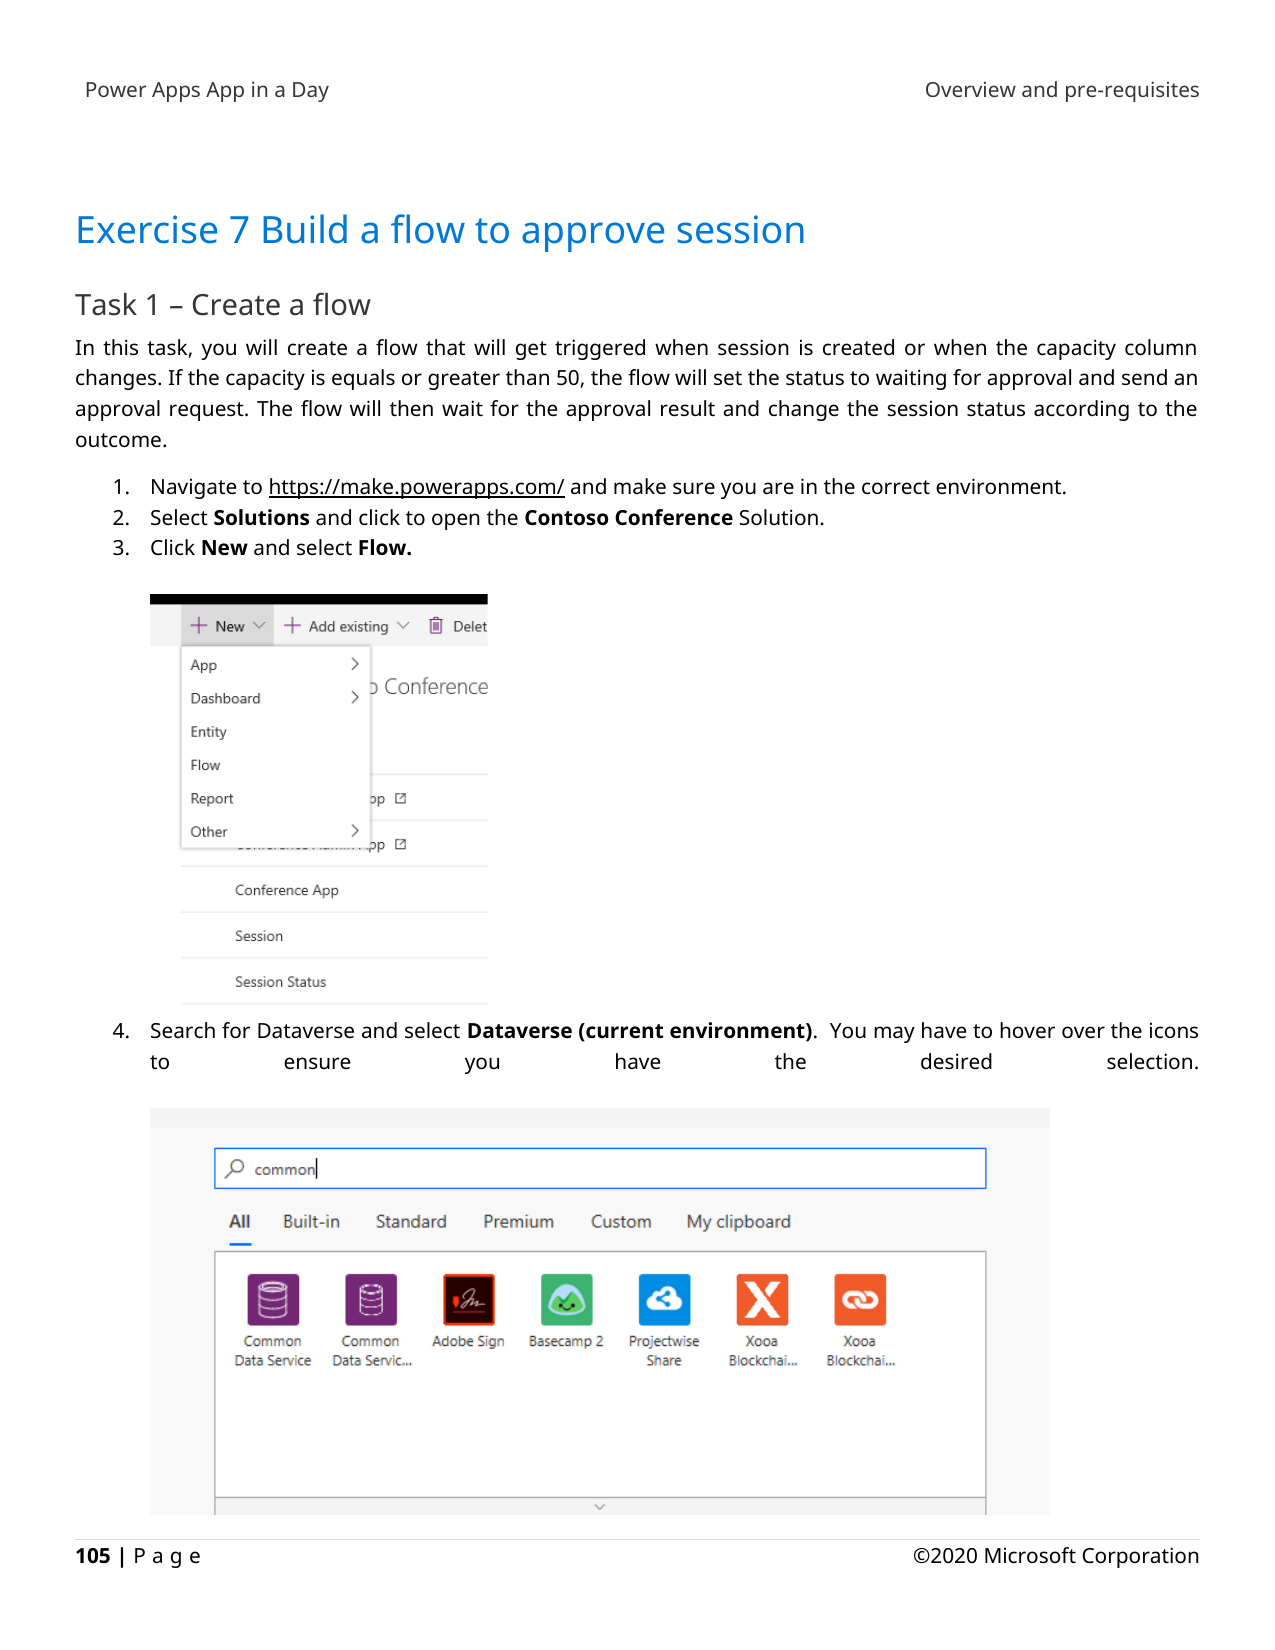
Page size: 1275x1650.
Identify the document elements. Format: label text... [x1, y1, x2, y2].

picture [150, 594, 488, 1015]
subtitle Exercise 7 Build a flow to approve session [75, 204, 1200, 255]
picture [150, 1108, 1050, 1515]
list Click New and select Flow. [112, 533, 1200, 562]
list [112, 1017, 1200, 1515]
text In this task, you will create a flow that will get triggered when session is created or when the capacity column changes. If the capacity is equals or greater than 50, the flow will set the status to waiting for approval and send an approval request. The flow will then wait for the approval result and change the session status according to the outcome. [75, 333, 1200, 453]
list Navigate to https://make.powerapps.com/ and make sure you are in the correct environment. [112, 472, 1200, 500]
list Select Solutions and click to open the Contoso Conference Solution. [112, 503, 1200, 531]
subtitle Task 1 – Create a flow [75, 284, 1200, 323]
